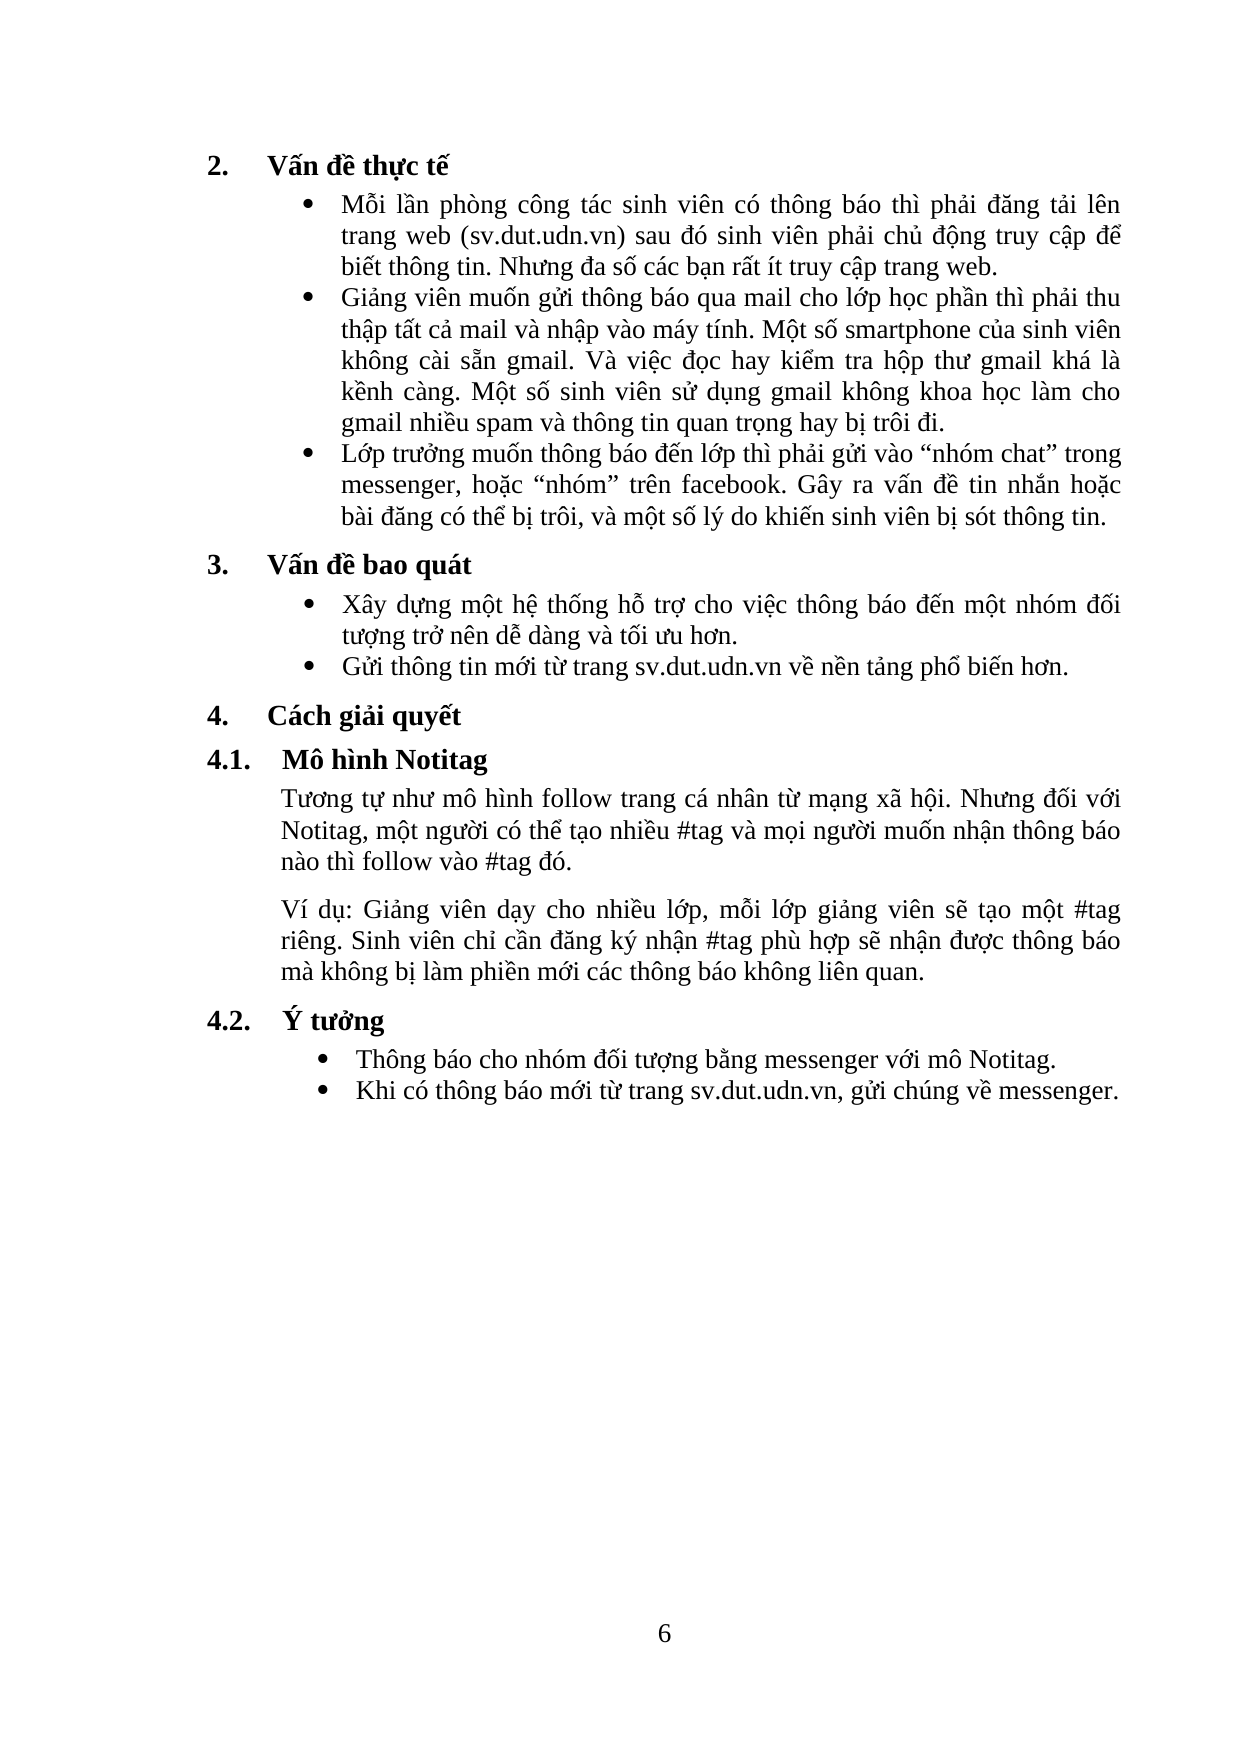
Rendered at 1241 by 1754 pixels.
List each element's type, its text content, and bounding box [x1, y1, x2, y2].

subtitle Cách giải quyết [207, 698, 1122, 732]
list Mỗi lần phòng công tác sinh viên có thông báo thì phải đăng tải lên trang web (sv.dut.udn.vn) sau đó sinh viên phải chủ động truy cập để biết thông tin. Nhưng đa số các bạn rất ít truy cập trang web. [303, 188, 1122, 281]
text Tương tự như mô hình follow trang cá nhân từ mạng xã hội. Nhưng đối với Notitag, một người có thể tạo nhiều #tag và mọi người muốn nhận thông báo nào thì follow vào #tag đó. [281, 783, 1122, 876]
list Giảng viên muốn gửi thông báo qua mail cho lớp học phần thì phải thu thập tất cả mail và nhập vào máy tính. Một số smartphone của sinh viên không cài sẵn gmail. Và việc đọc hay kiểm tra hộp thư gmail khá là kềnh càng. Một số sinh viên sử dụng gmail không khoa học làm cho gmail nhiều spam và thông tin quan trọng hay bị trôi đi. [303, 281, 1122, 437]
subtitle Vấn đề bao quát [207, 547, 1122, 581]
list Thông báo cho nhóm đối tượng bằng messenger với mô Notitag. [318, 1043, 1122, 1074]
list Lớp trưởng muốn thông báo đến lớp thì phải gửi vào “nhóm chat” trong messenger, hoặc “nhóm” trên facebook. Gây ra vấn đề tin nhắn hoặc bài đăng có thể bị trôi, và một số lý do khiến sinh viên bị sót thông tin. [303, 437, 1122, 531]
list Khi có thông báo mới từ trang sv.dut.udn.vn, gửi chúng về messenger. [318, 1074, 1122, 1106]
subtitle Vấn đề thực tế [207, 148, 1122, 181]
subtitle Mô hình Notitag [207, 742, 1122, 776]
list Gửi thông tin mới từ trang sv.dut.udn.vn về nền tảng phổ biến hơn. [304, 650, 1122, 681]
text Ví dụ: Giảng viên dạy cho nhiều lớp, mỗi lớp giảng viên sẽ tạo một #tag riêng. Sinh viên chỉ cần đăng ký nhận #tag phù hợp sẽ nhận được thông báo mà không bị làm phiền mới các thông báo không liên quan. [281, 893, 1122, 986]
list Xây dựng một hệ thống hỗ trợ cho việc thông báo đến một nhóm đối tượng trở nên dễ dàng và tối ưu hơn. [304, 588, 1122, 650]
subtitle Ý tưởng [207, 1003, 1122, 1036]
